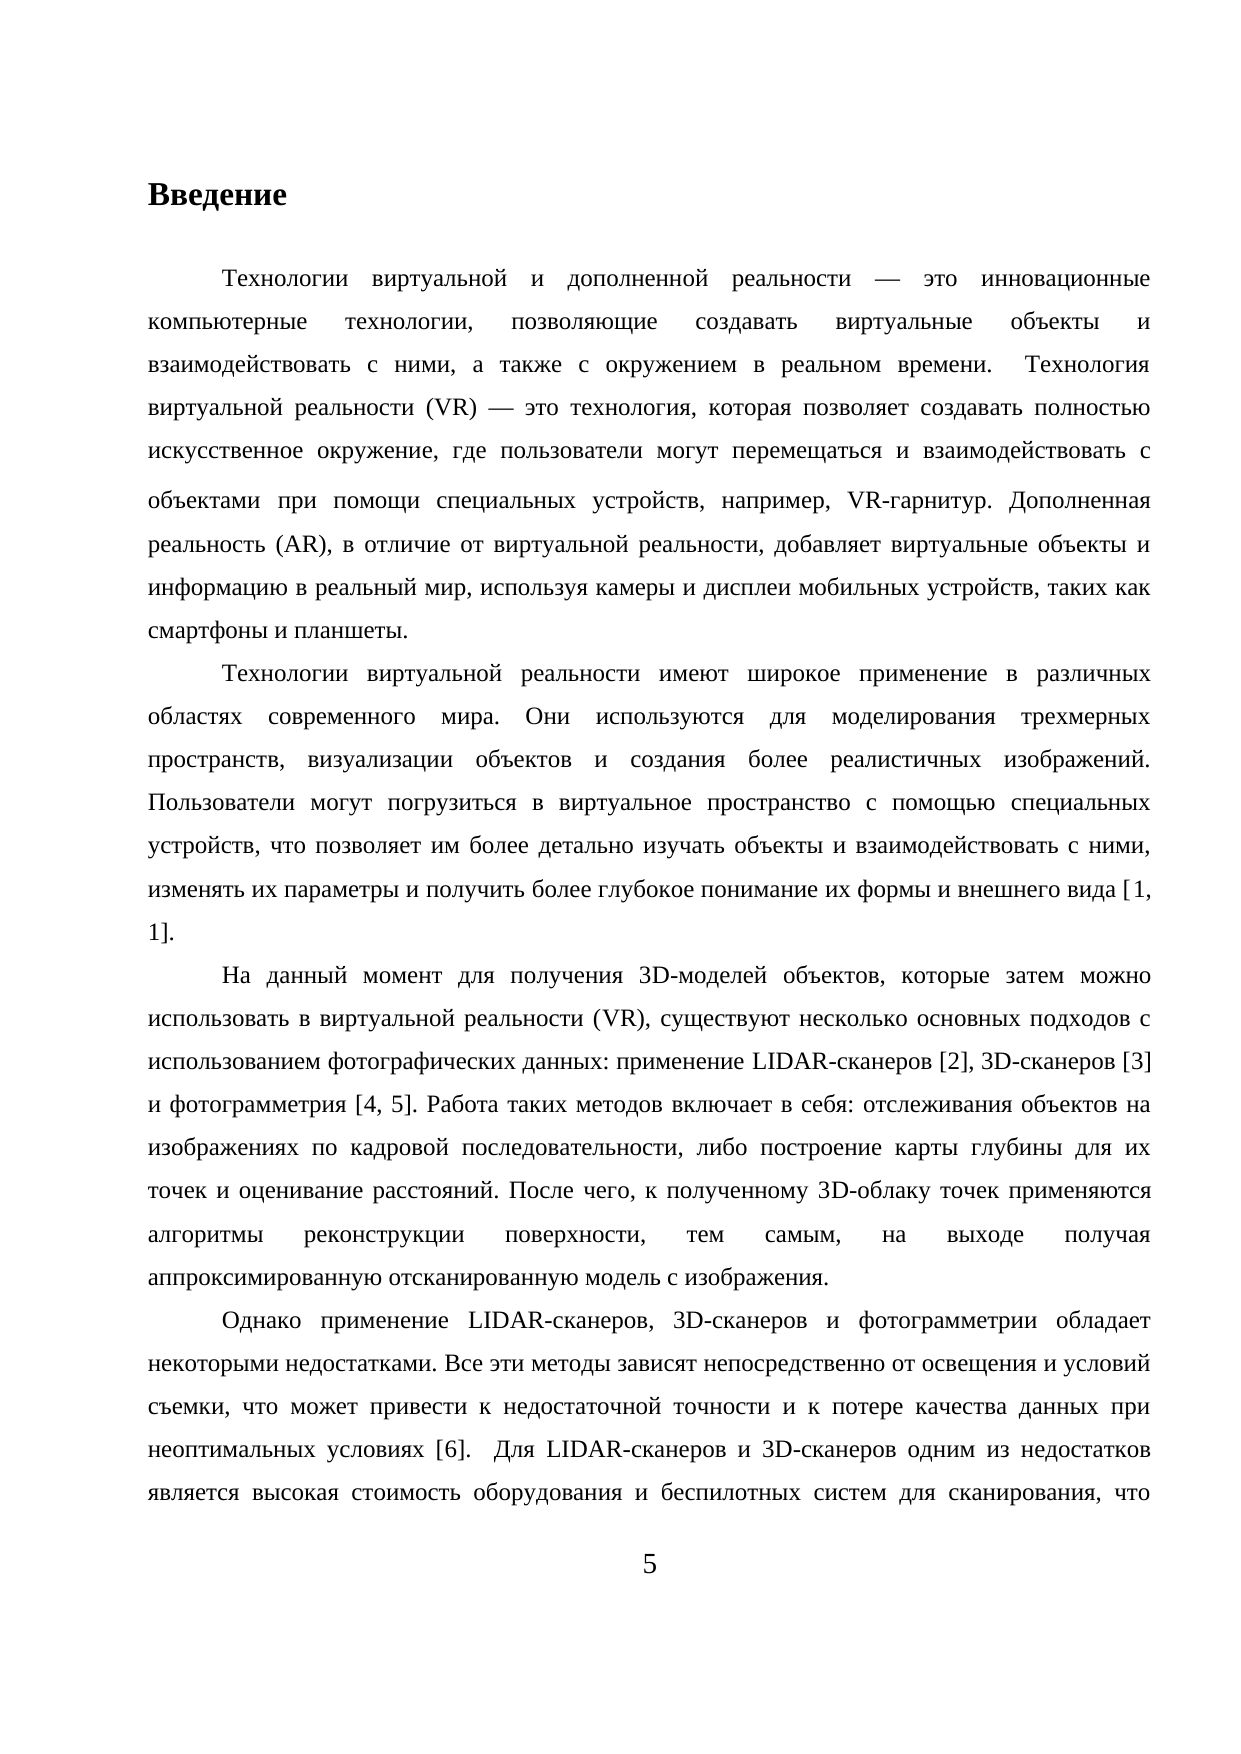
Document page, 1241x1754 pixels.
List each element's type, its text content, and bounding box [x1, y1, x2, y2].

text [148, 1305, 1152, 1506]
text Технологии виртуальной реальности имеют широкое применение в различных областях современного мира. Они используются для моделирования трехмерных пространств, визуализации объектов и создания более реалистичных изображений. Пользователи могут погрузиться в виртуальное пространство с помощью специальных устройств, что позволяет им более детально изучать объекты и взаимодействовать с ними, изменять их параметры и получить более глубокое понимание их формы и внешнего вида [1, 1]. [148, 658, 1152, 946]
text На данный момент для получения 3D-моделей объектов, которые затем можно использовать в виртуальной реальности (VR), существуют несколько основных подходов с использованием фотографических данных: применение LIDAR-сканеров [2], 3D-сканеров [3] и фотограмметрия [4, 5]. Работа таких методов включает в себя: отслеживания объектов на изображениях по кадровой последовательности, либо построение карты глубины для их точек и оценивание расстояний. После чего, к полученному 3D-облаку точек применяются алгоритмы реконструкции поверхности, тем самым, на выходе получая аппроксимированную отсканированную модель с изображения. [148, 960, 1152, 1291]
text Технологии виртуальной и дополненной реальности — это инновационные компьютерные технологии, позволяющие создавать виртуальные объекты и взаимодействовать с ними, а также с окружением в реальном времени. Технология виртуальной реальности (VR) — это технология, которая позволяет создавать полностью искусственное окружение, где пользователи могут перемещаться и взаимодействовать с объектами при помощи специальных устройств, например, VR-гарнитур. Дополненная реальность (AR), в отличие от виртуальной реальности, добавляет виртуальные объекты и информацию в реальный мир, используя камеры и дисплеи мобильных устройств, таких как смартфоны и планшеты. [148, 263, 1152, 644]
subtitle Введение [148, 174, 1152, 213]
